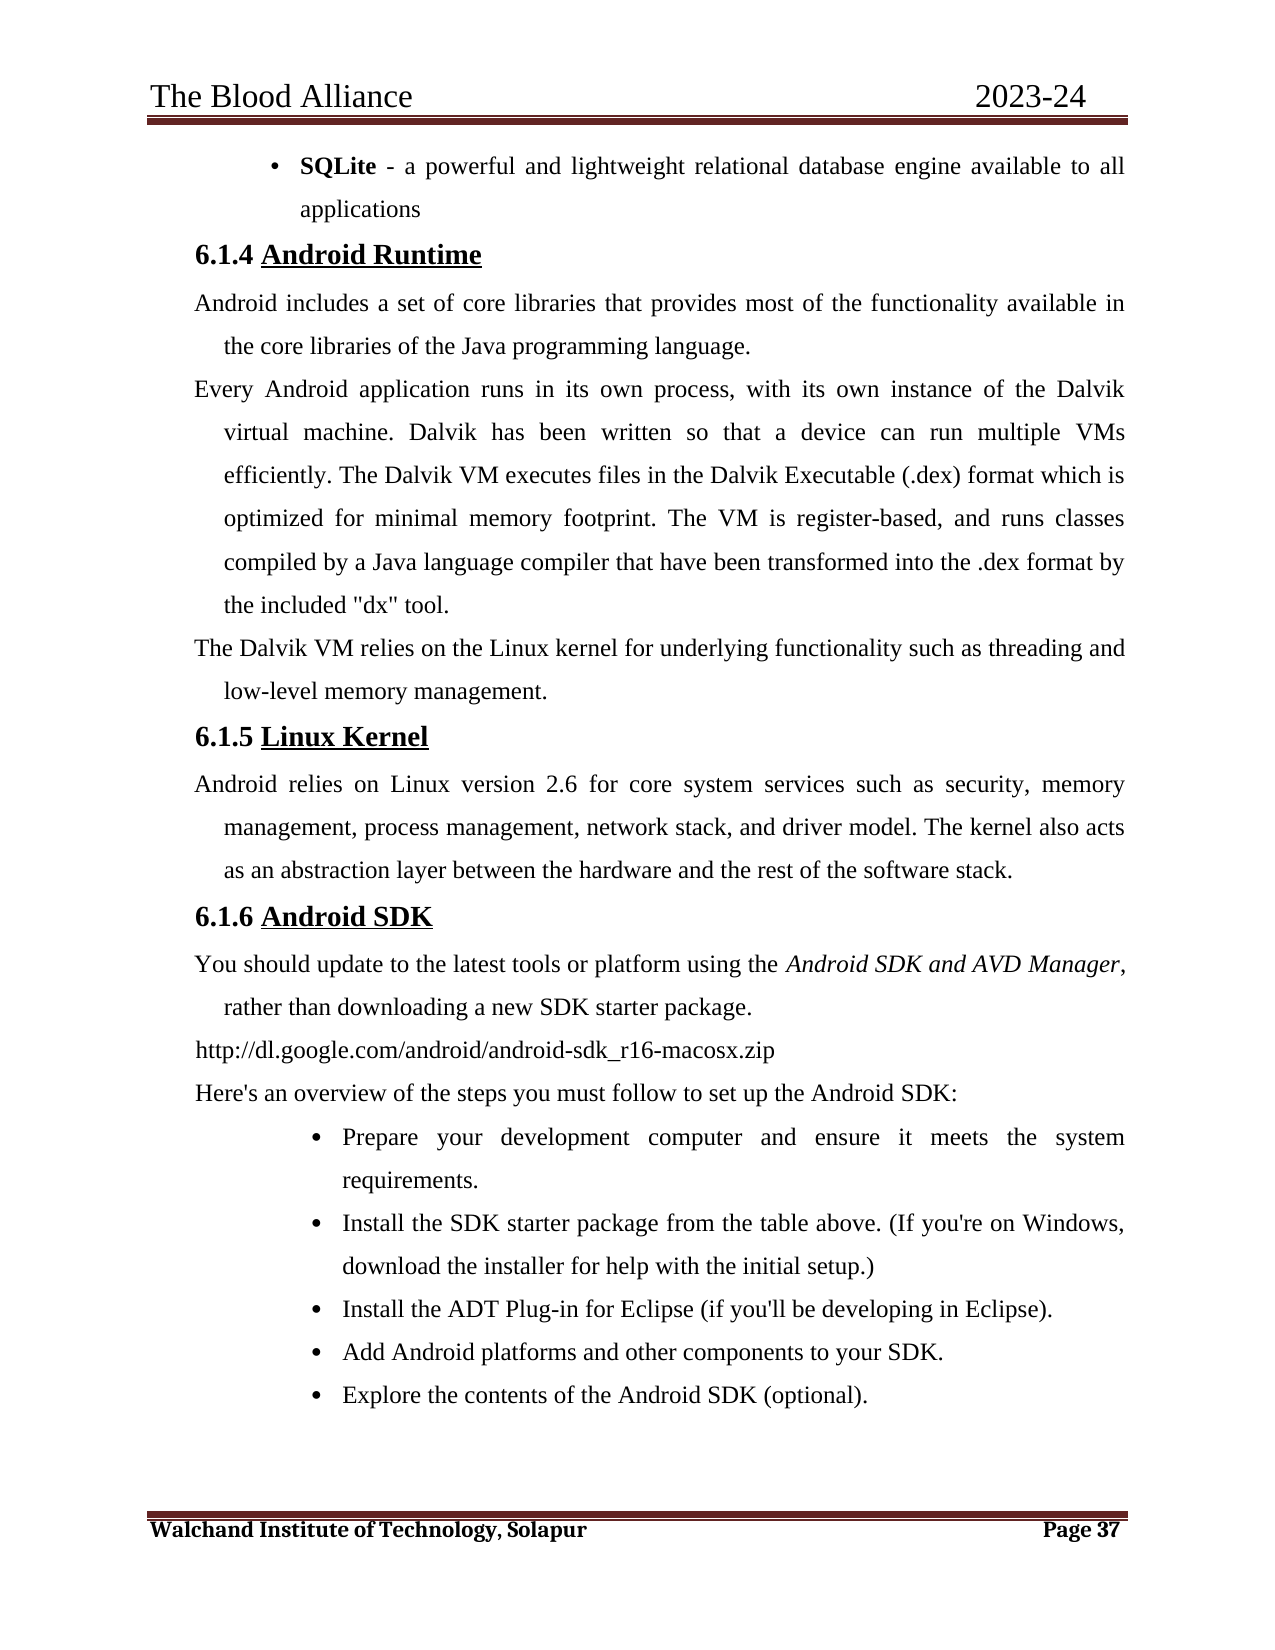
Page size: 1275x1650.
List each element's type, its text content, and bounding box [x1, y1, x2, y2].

list Install the ADT Plug-in for Eclipse (if you'll be developing in Eclipse). [312, 1294, 1126, 1323]
text http://dl.google.com/android/android-sdk_r16-macosx.zip [195, 1035, 1141, 1064]
text You should update to the latest tools or platform using the Android SDK and AVD Manager, rather than downloading a new SDK starter package. [194, 949, 1126, 1021]
subtitle 6.1.4 Android Runtime [195, 237, 1141, 271]
text Android relies on Linux version 2.6 for core system services such as security, memory management, process management, network stack, and driver model. The kernel also acts as an abstraction layer between the hardware and the rest of the software stack. [194, 769, 1126, 884]
list Prepare your development computer and ensure it meets the system requirements. [312, 1122, 1126, 1193]
list Install the SDK starter package from the table above. (If you're on Windows, download the installer for help with the initial setup.) [312, 1208, 1126, 1280]
subtitle 6.1.6 Android SDK [195, 899, 1141, 932]
text Here's an overview of the steps you must follow to set up the Android SDK: [195, 1078, 1126, 1107]
subtitle 6.1.5 Linux Kernel [195, 719, 1141, 753]
text Every Android application runs in its own process, with its own instance of the Dalvik virtual machine. Dalvik has been written so that a device can run multiple VMs efficiently. The Dalvik VM executes files in the Dalvik Executable (.dex) format which is optimized for minimal memory footprint. The VM is register-based, and runs classes compiled by a Java language compiler that have been transformed into the .dex format by the included "dx" tool. [194, 374, 1126, 618]
list Explore the contents of the Android SDK (optional). [312, 1380, 1126, 1409]
list SQLite - a powerful and lightweight relational database engine available to all applications [270, 151, 1126, 223]
text Android includes a set of core libraries that provides most of the functionality available in the core libraries of the Java programming language. [194, 288, 1126, 360]
text The Dalvik VM relies on the Linux kernel for underlying functionality such as threading and low-level memory management. [194, 633, 1126, 705]
list Add Android platforms and other components to your SDK. [312, 1337, 1126, 1366]
